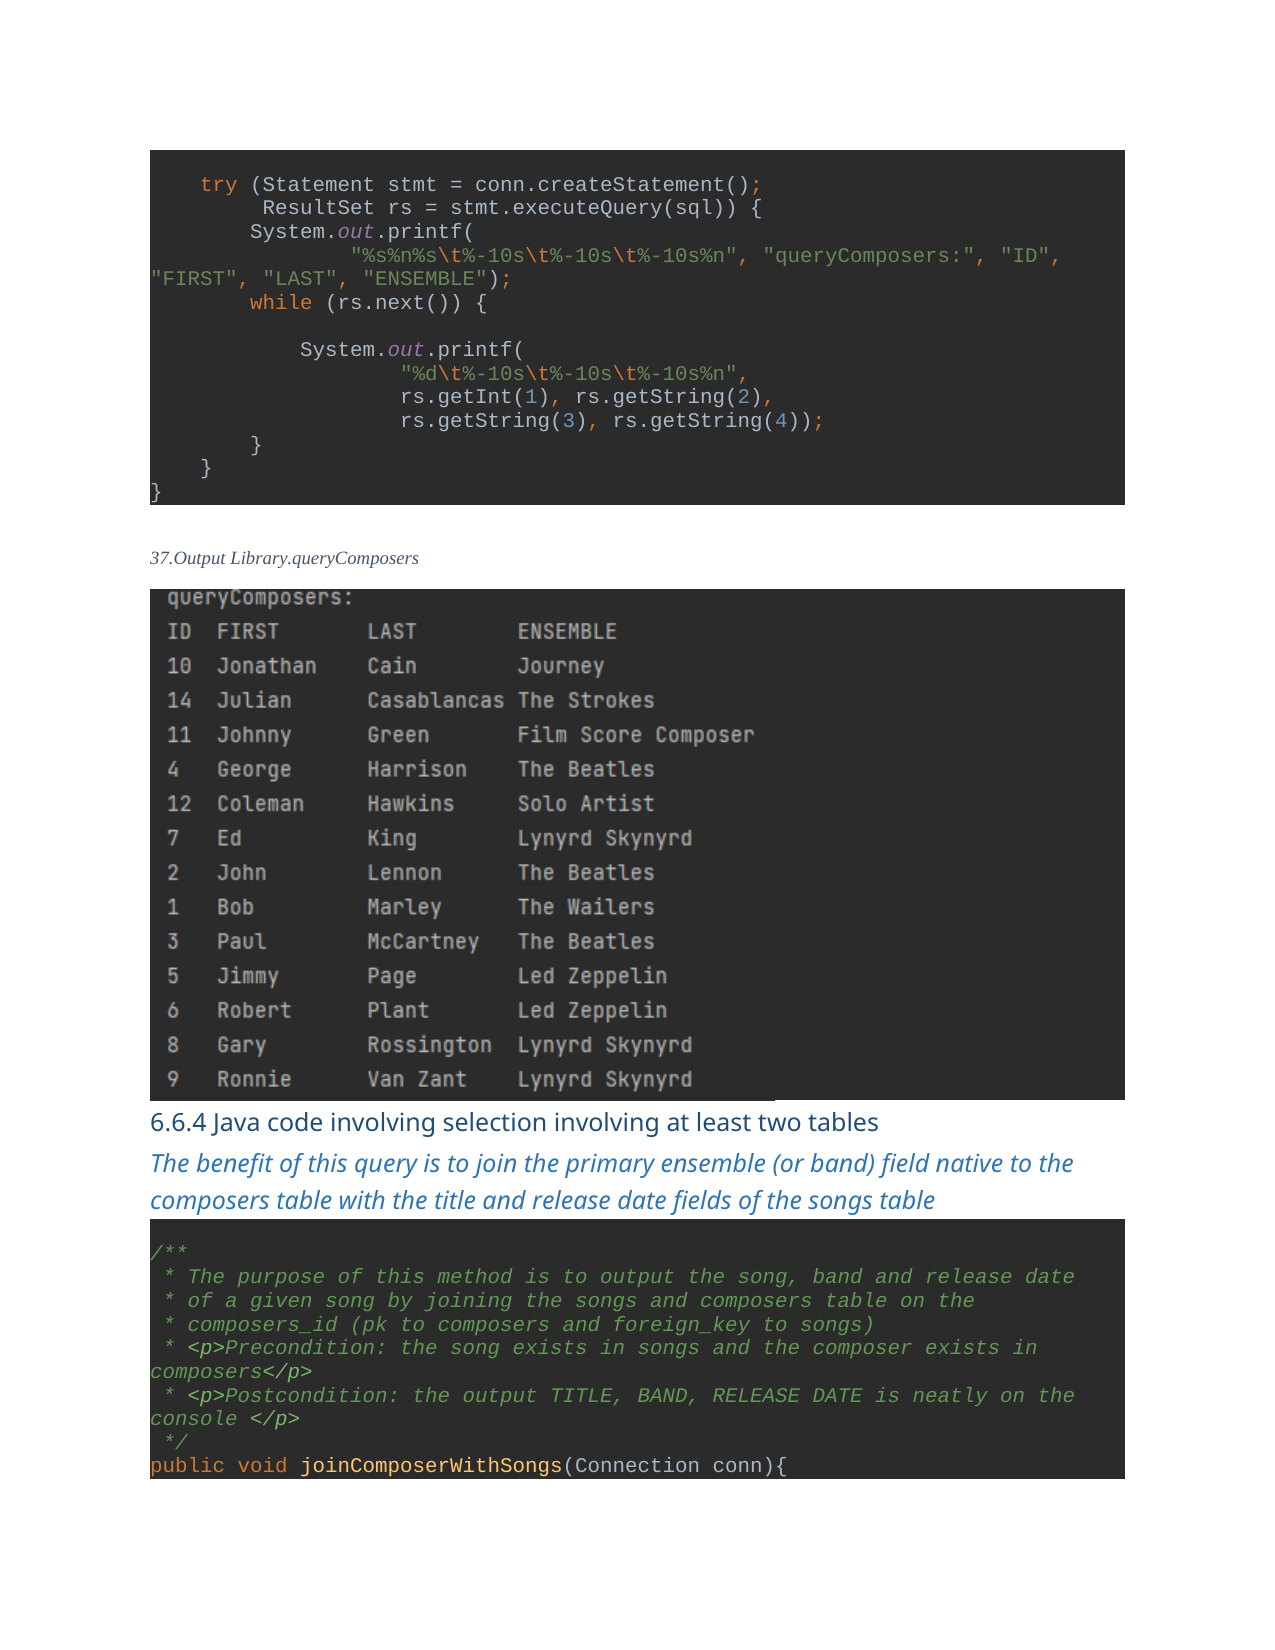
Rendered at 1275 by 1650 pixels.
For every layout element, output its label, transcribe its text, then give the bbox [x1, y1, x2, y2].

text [150, 1219, 1125, 1479]
subtitle The benefit of this query is to join the primary ensemble (or band) field native to the composers table with the title and release date fields of the songs table [150, 1146, 1125, 1216]
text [150, 150, 1125, 505]
subtitle 6.6.4 Java code involving selection involving at least two tables [150, 1104, 1125, 1139]
picture [150, 589, 775, 1101]
text .Output Library.queryComposers [150, 547, 1125, 569]
